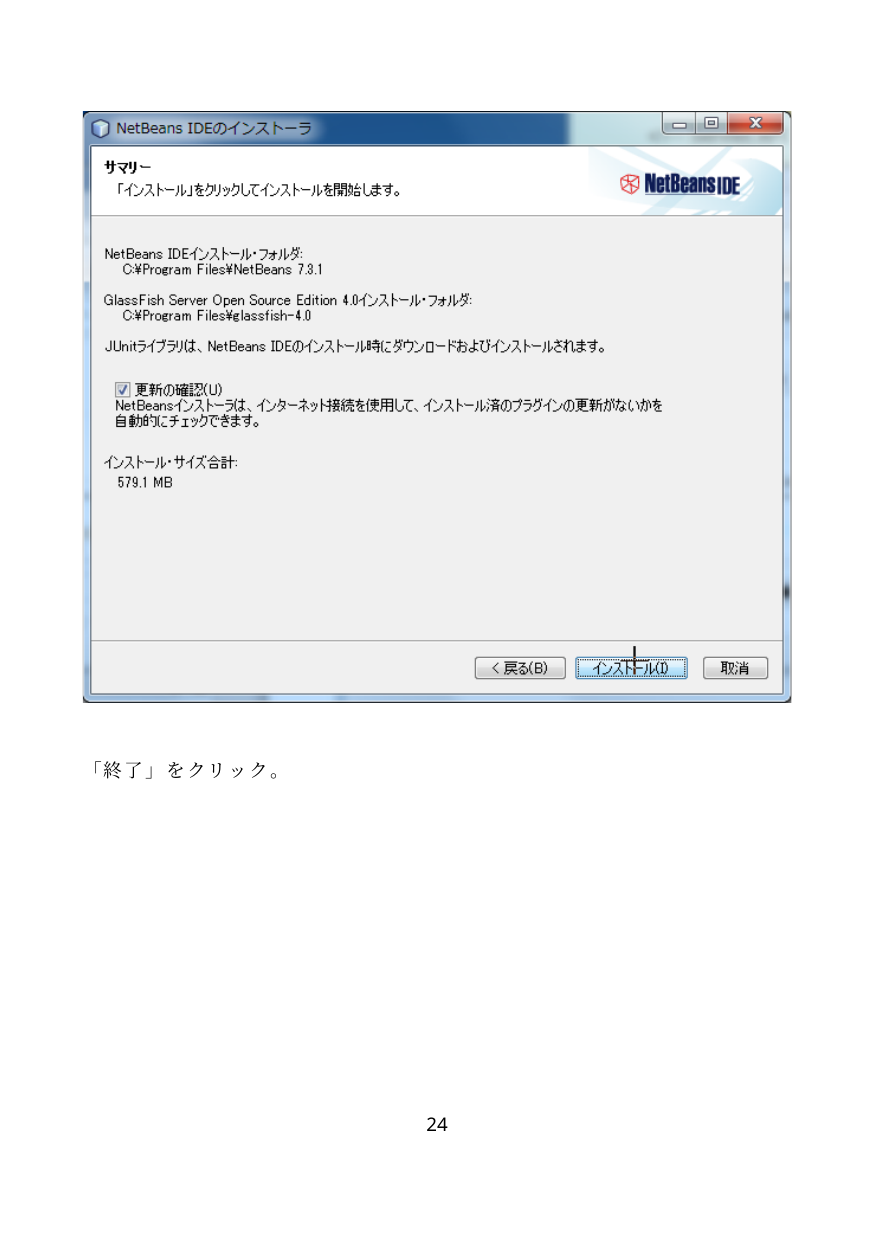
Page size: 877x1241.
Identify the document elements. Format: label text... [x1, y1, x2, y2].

text 「終了」をクリック。 [83, 753, 791, 785]
picture [82, 111, 792, 703]
